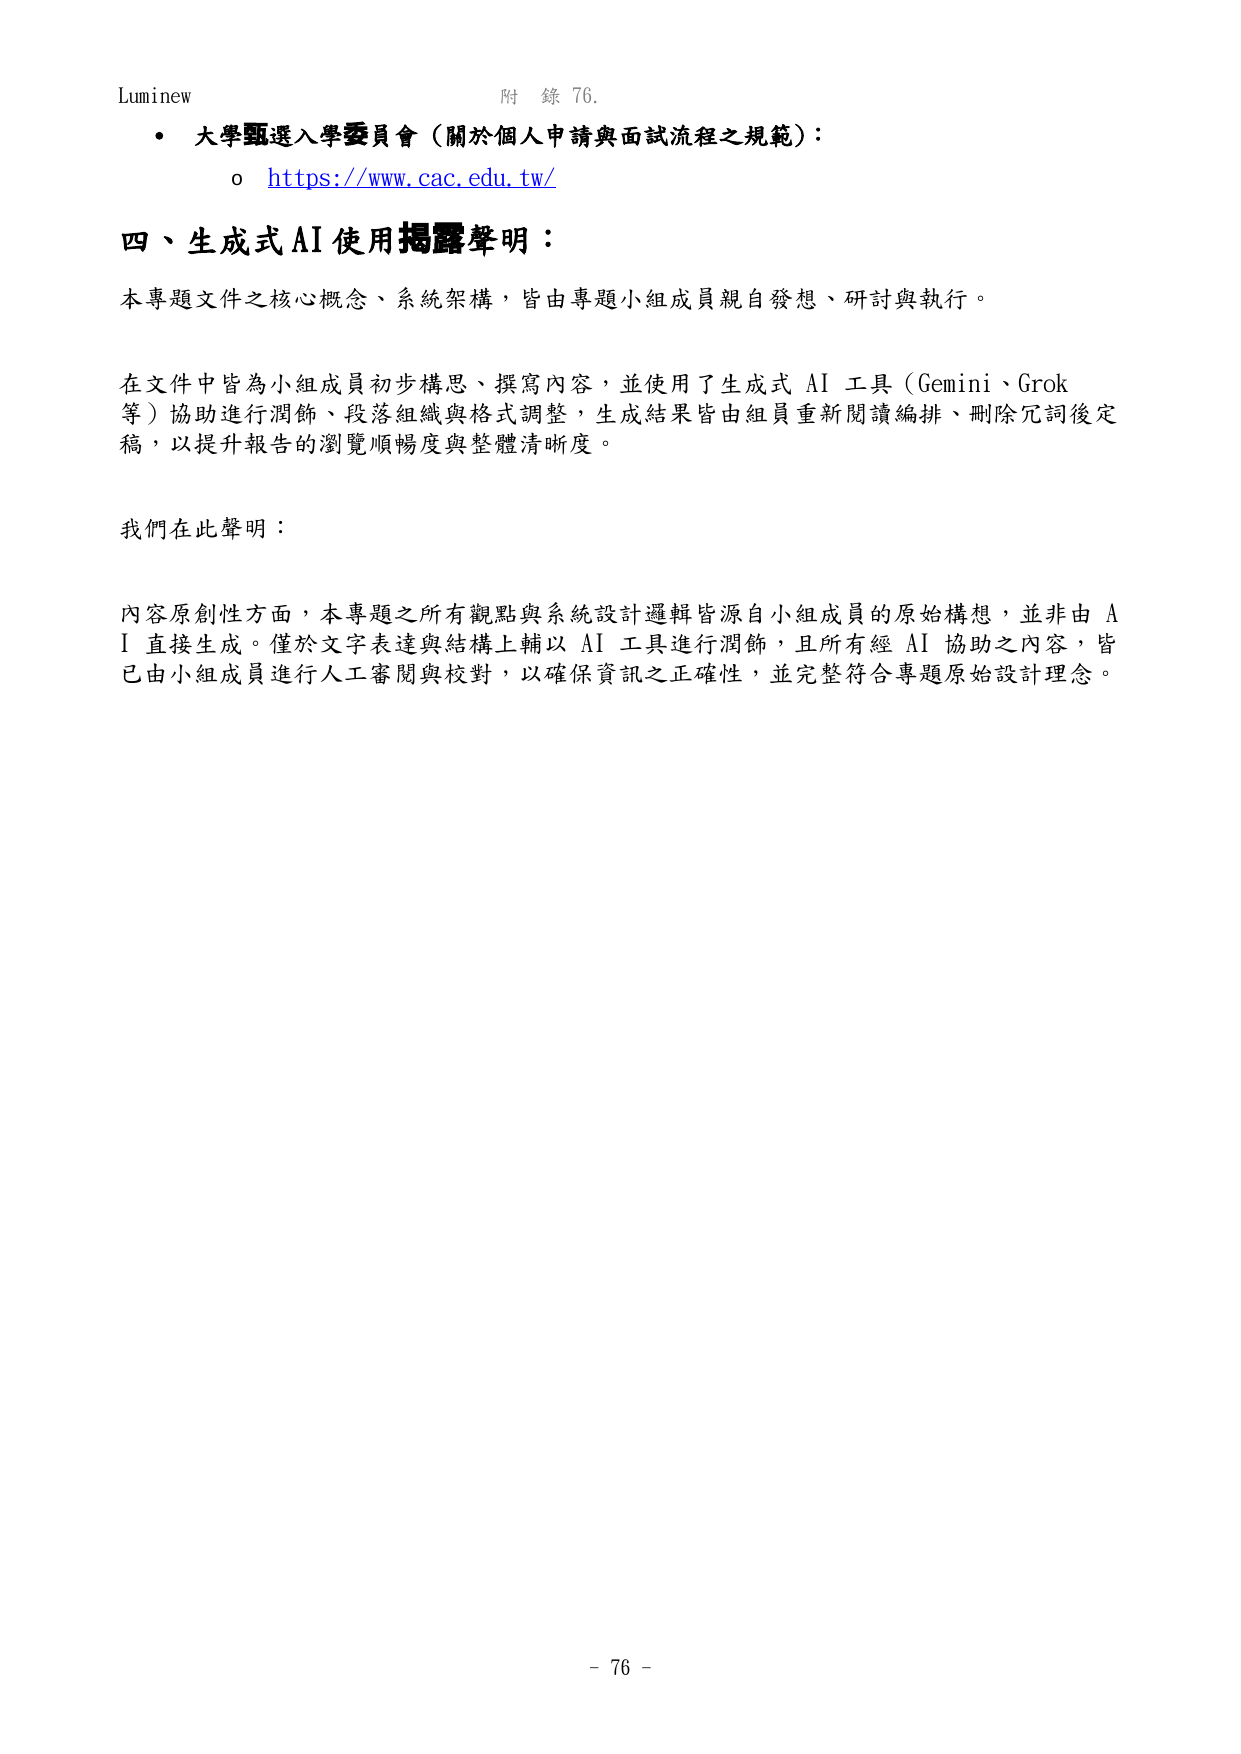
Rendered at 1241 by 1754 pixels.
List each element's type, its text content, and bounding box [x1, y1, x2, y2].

text 本專題文件之核心概念、系統架構，皆由專題小組成員親自發想、研討與執行。 [118, 282, 1122, 312]
list https://www.cac.edu.tw/ [231, 161, 1122, 192]
list 大學甄選入學委員會 (關於個人申請與面試流程之規範)： [156, 118, 1122, 148]
text 我們在此聲明： [118, 512, 1122, 542]
text 在文件中皆為小組成員初步構思、撰寫內容，並使用了生成式 AI 工具（Gemini、Grok等）協助進行潤飾、段落組織與格式調整，生成結果皆由組員重新閱讀編排、刪除冗詞後定稿，以提升報告的瀏覽順暢度與整體清晰度。 [118, 367, 1122, 457]
text 內容原創性方面，本專題之所有觀點與系統設計邏輯皆源自小組成員的原始構想，並非由 AI 直接生成。僅於文字表達與結構上輔以 AI 工具進行潤飾，且所有經 AI 協助之內容，皆已由小組成員進行人工審閱與校對，以確保資訊之正確性，並完整符合專題原始設計理念。 [118, 597, 1122, 687]
subtitle 四、生成式AI使用揭露聲明： [118, 217, 1122, 257]
